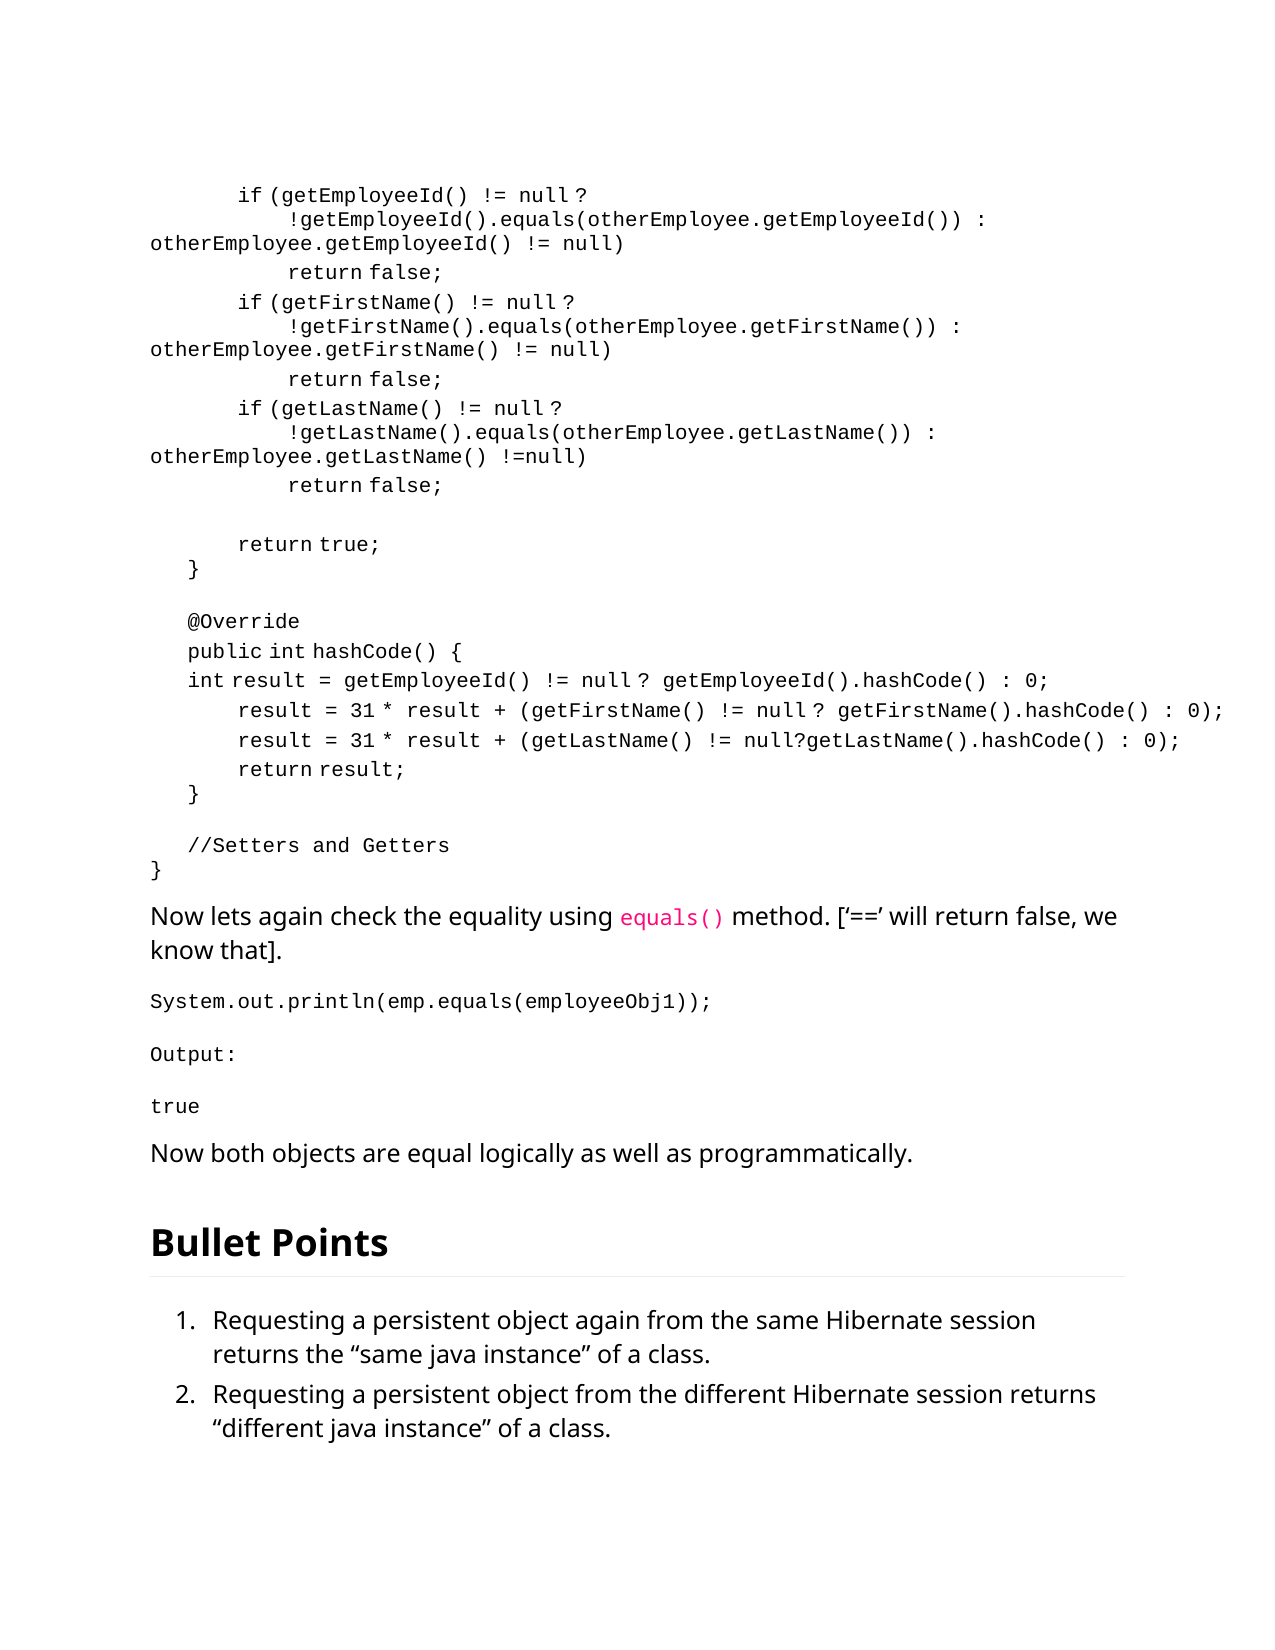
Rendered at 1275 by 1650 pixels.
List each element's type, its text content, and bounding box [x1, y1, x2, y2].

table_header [150, 150, 1275, 883]
list Requesting a persistent object again from the same Hibernate session returns the “same java instance” of a class. [175, 1302, 1125, 1370]
list Requesting a persistent object from the different Hibernate session returns “different java instance” of a class. [175, 1377, 1125, 1445]
text Now both objects are equal logically as well as programmatically. [150, 1135, 1125, 1169]
text Now lets again check the equality using equals() method. [‘==’ will return false, we know that]. [150, 898, 1125, 966]
table_header System.out.println(emp.equals(employeeObj1)); Output: true [150, 991, 1275, 1120]
text Bullet Points [150, 1216, 1125, 1276]
